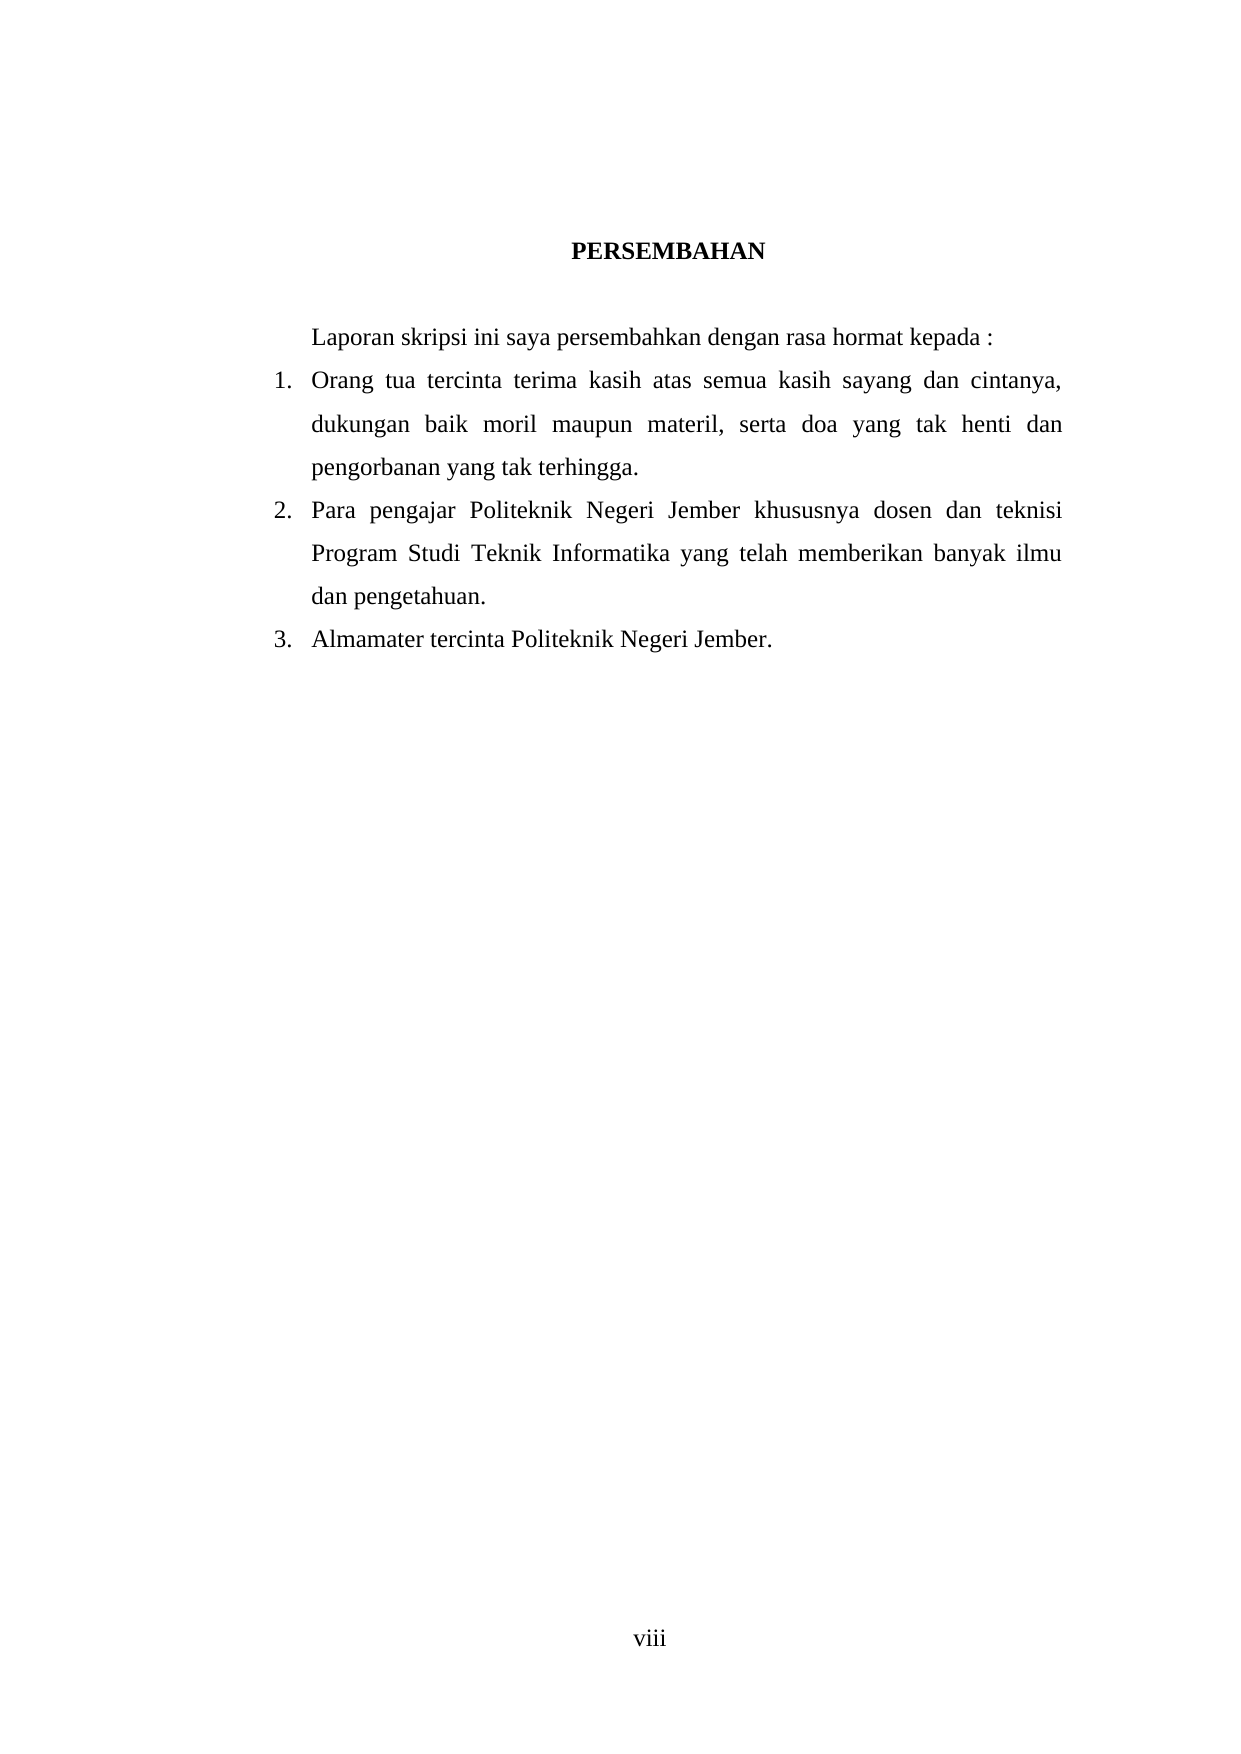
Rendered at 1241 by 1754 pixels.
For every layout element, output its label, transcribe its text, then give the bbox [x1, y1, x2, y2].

subtitle PERSEMBAHAN [274, 236, 1063, 265]
list Almamater tercinta Politeknik Negeri Jember. [274, 624, 1063, 653]
list Para pengajar Politeknik Negeri Jember khususnya dosen dan teknisi Program Studi Teknik Informatika yang telah memberikan banyak ilmu dan pengetahuan. [274, 495, 1063, 610]
list Orang tua tercinta terima kasih atas semua kasih sayang dan cintanya, dukungan baik moril maupun materil, serta doa yang tak henti dan pengorbanan yang tak terhingga. [274, 366, 1063, 481]
text Laporan skripsi ini saya persembahkan dengan rasa hormat kepada : [236, 322, 1063, 351]
